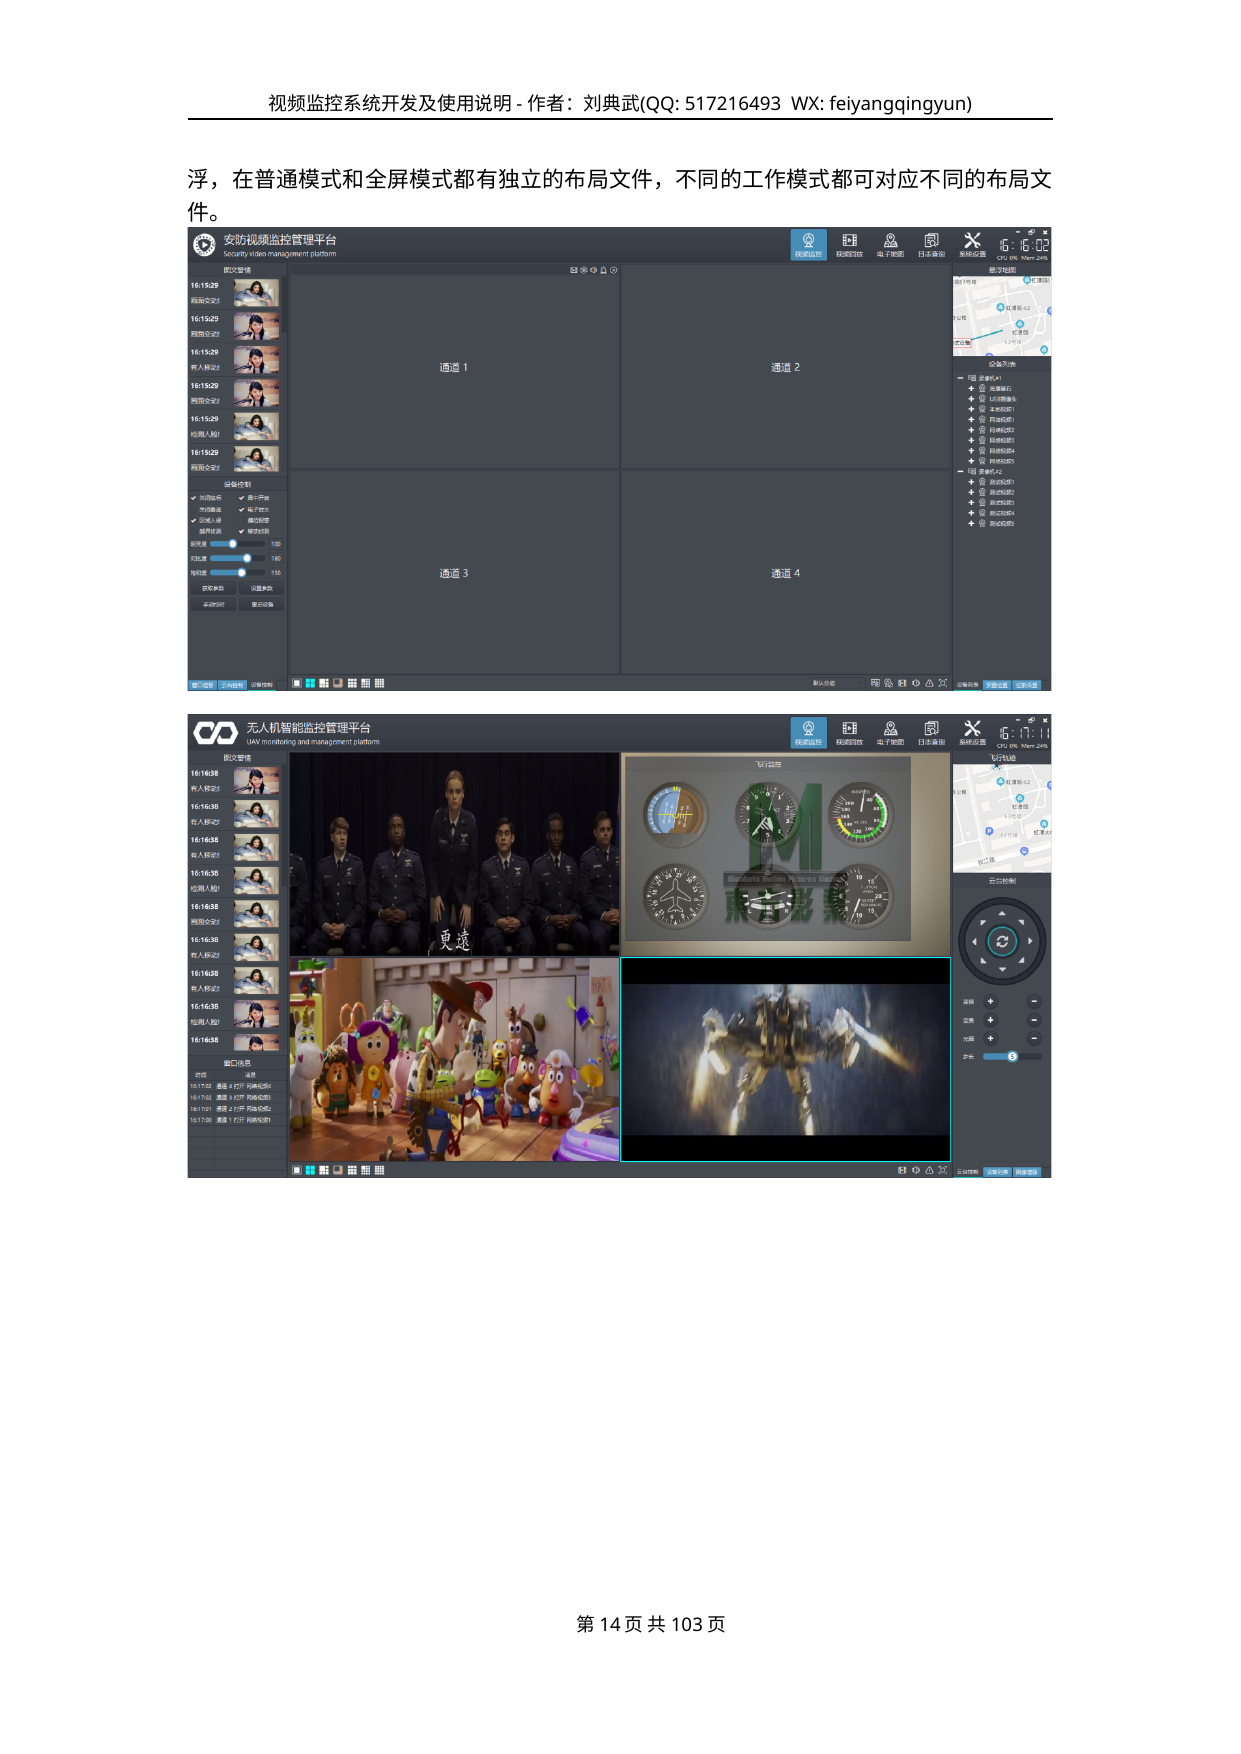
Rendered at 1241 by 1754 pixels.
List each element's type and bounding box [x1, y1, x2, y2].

picture [187, 227, 1052, 691]
picture [187, 714, 1052, 1178]
text [187, 162, 1053, 227]
